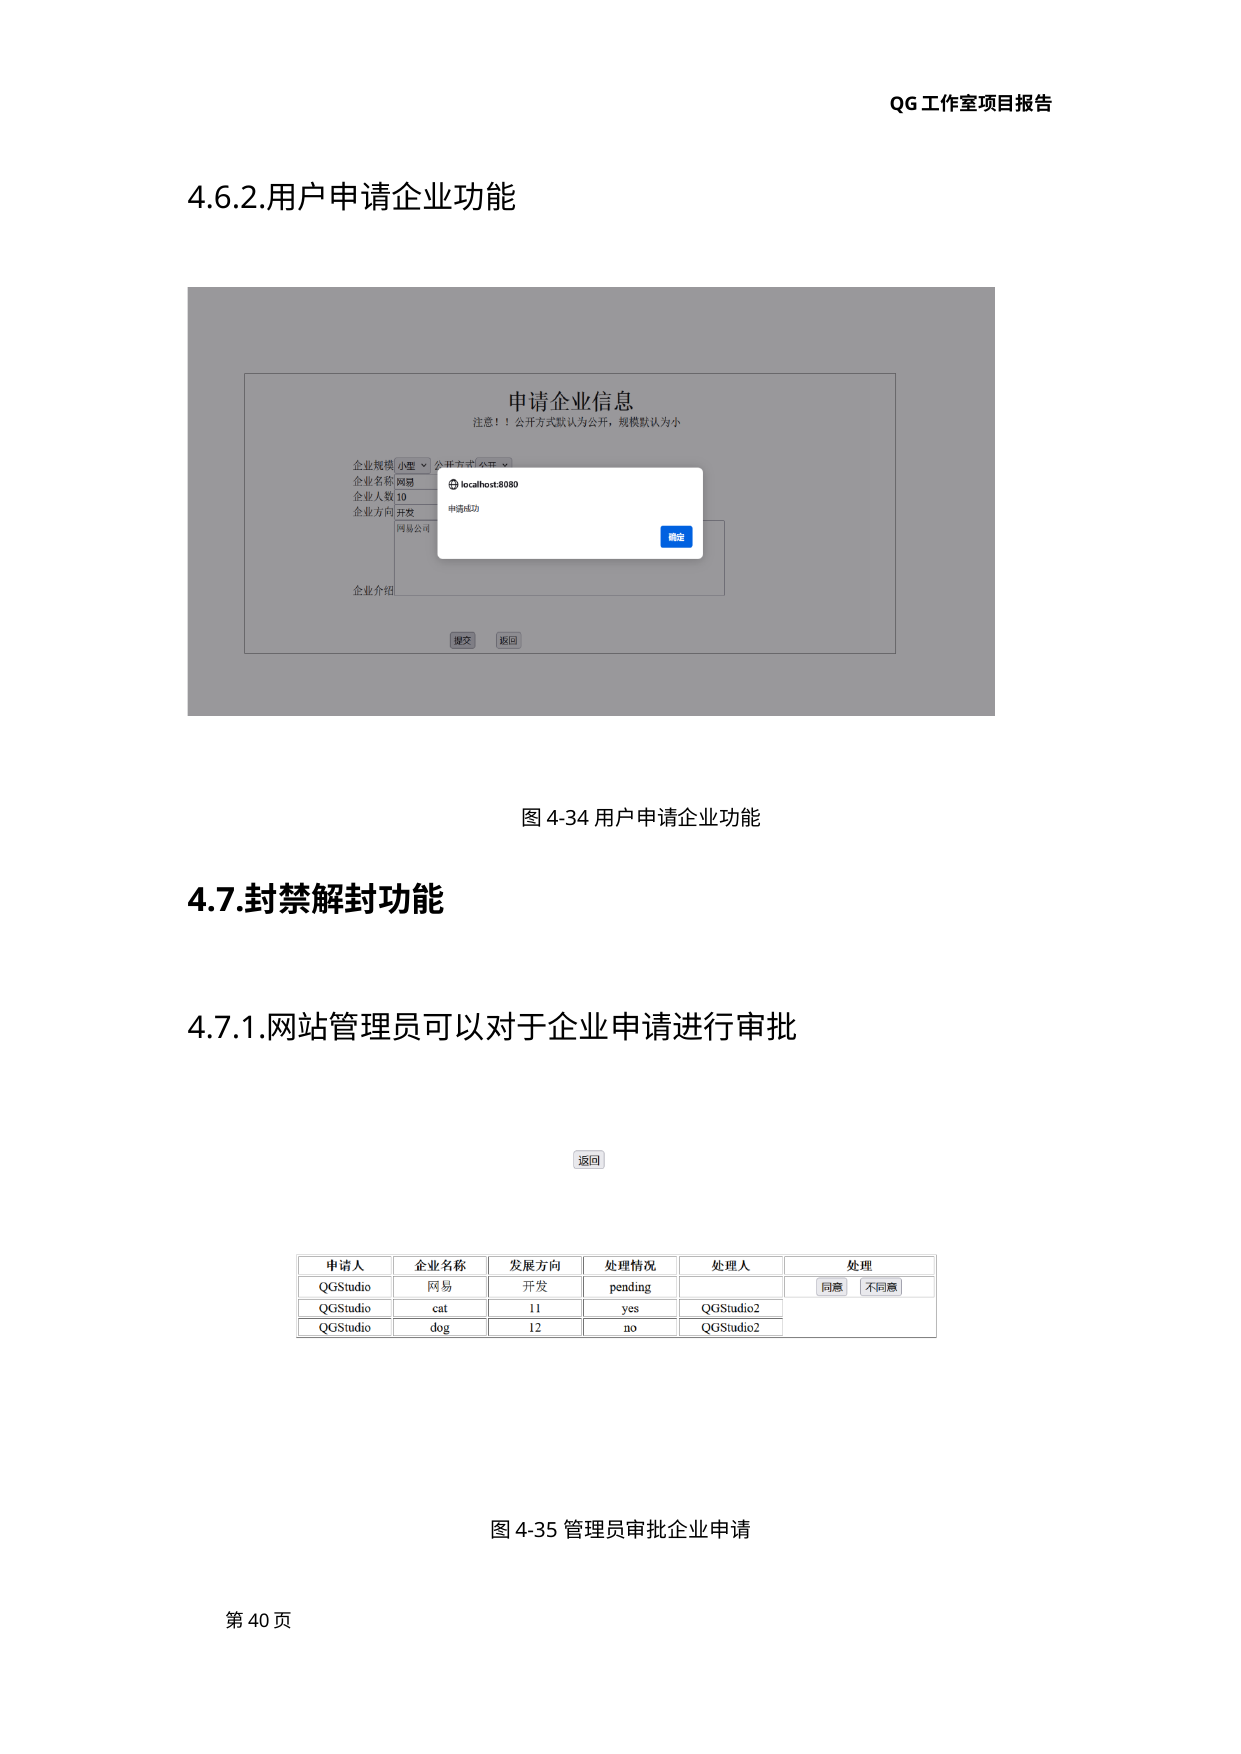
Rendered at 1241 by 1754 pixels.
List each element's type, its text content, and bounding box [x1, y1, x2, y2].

picture [187, 287, 995, 716]
subtitle 用户申请企业功能 [187, 162, 1053, 227]
text 图 4-34 用户申请企业功能 [187, 800, 1053, 833]
text 图 4-35 管理员审批企业申请 [187, 1485, 1053, 1544]
picture [187, 1117, 1053, 1485]
subtitle 网站管理员可以对于企业申请进行审批 [187, 992, 1053, 1057]
subtitle 封禁解封功能 [187, 865, 1053, 930]
